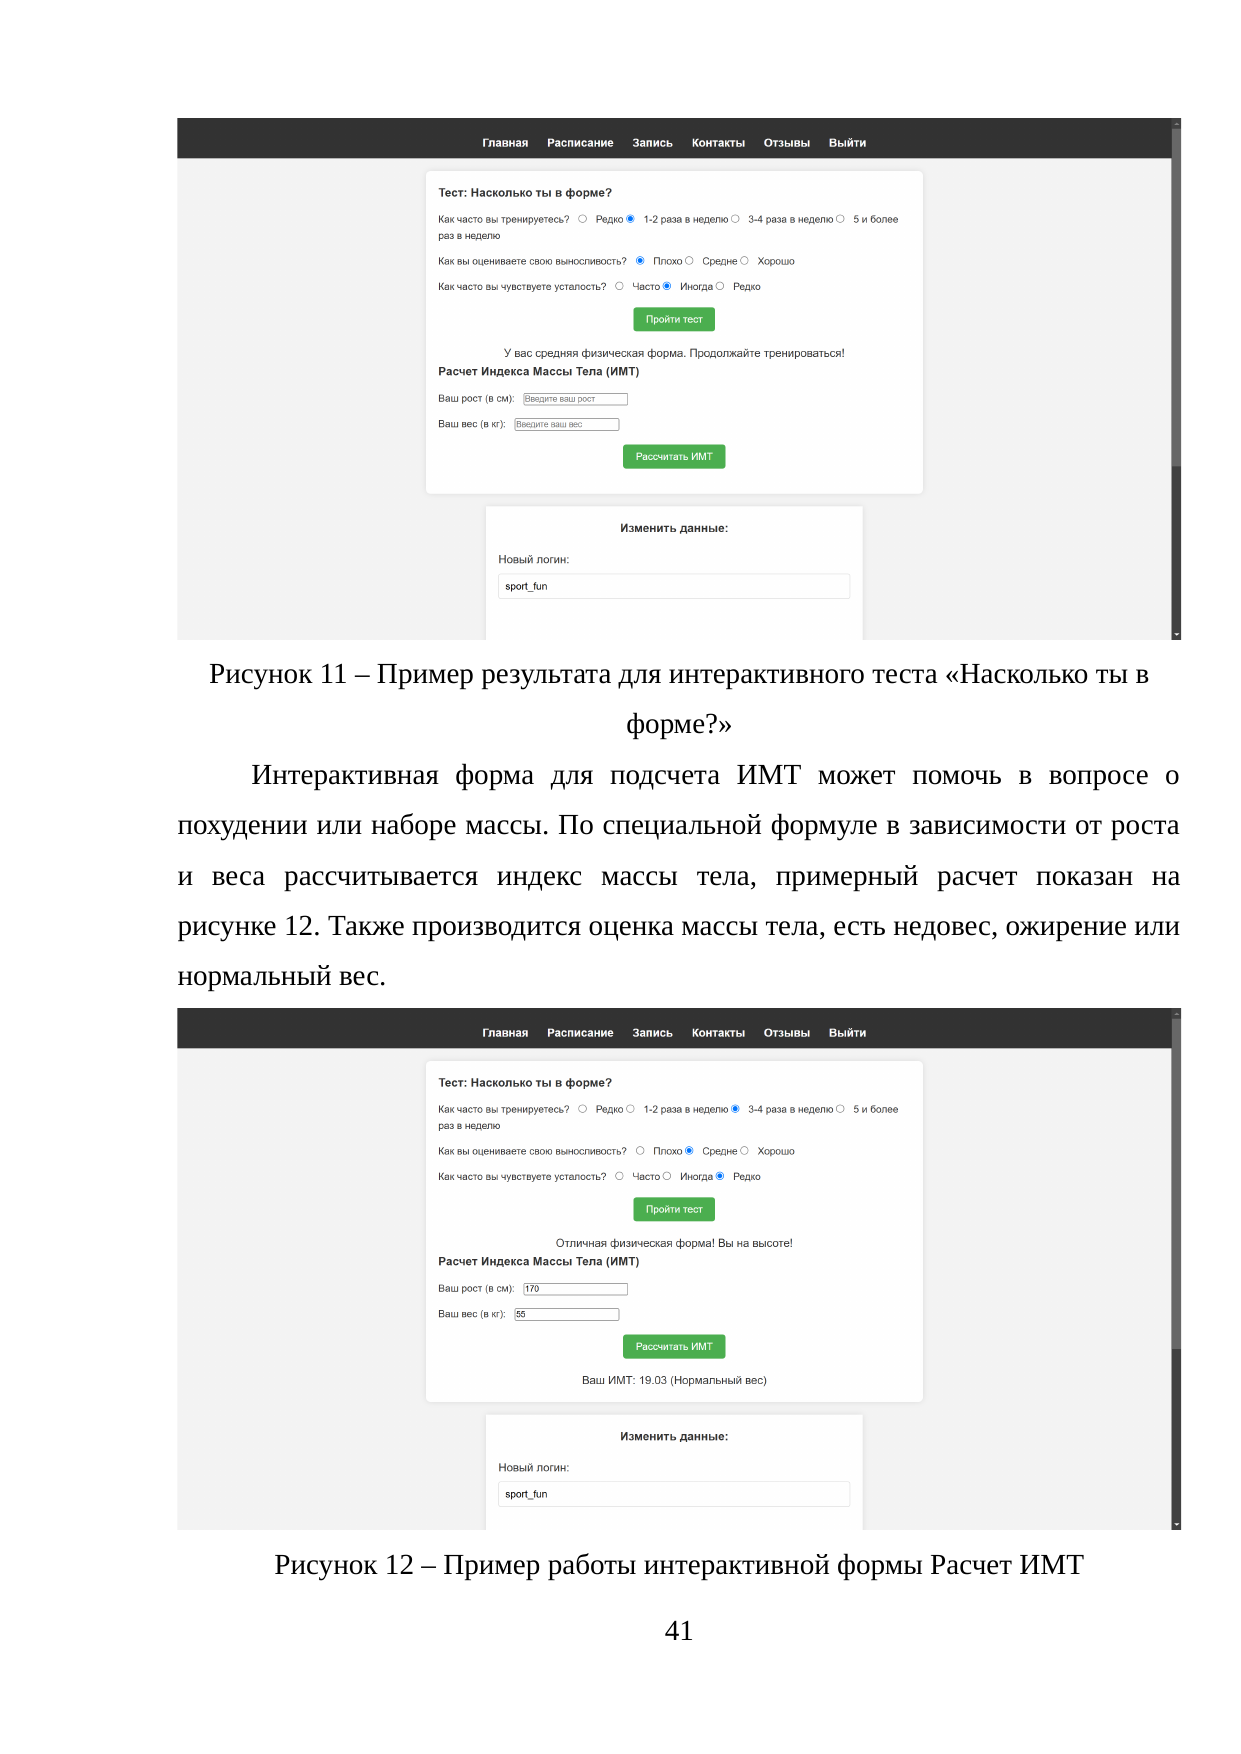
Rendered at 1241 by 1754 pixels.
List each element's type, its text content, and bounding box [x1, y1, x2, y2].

picture [177, 1008, 1182, 1530]
text Рисунок 11 – Пример результата для интерактивного теста «Насколько ты в форме?» [177, 656, 1181, 740]
picture [177, 118, 1182, 640]
text Рисунок 12 – Пример работы интерактивной формы Расчет ИМТ [177, 1547, 1181, 1580]
text Интерактивная форма для подсчета ИМТ может помочь в вопросе о похудении или наборе массы. По специальной формуле в зависимости от роста и веса рассчитывается индекс массы тела, примерный расчет показан на рисунке 12. Также производится оценка массы тела, есть недовес, ожирение или нормальный вес. [177, 757, 1181, 992]
